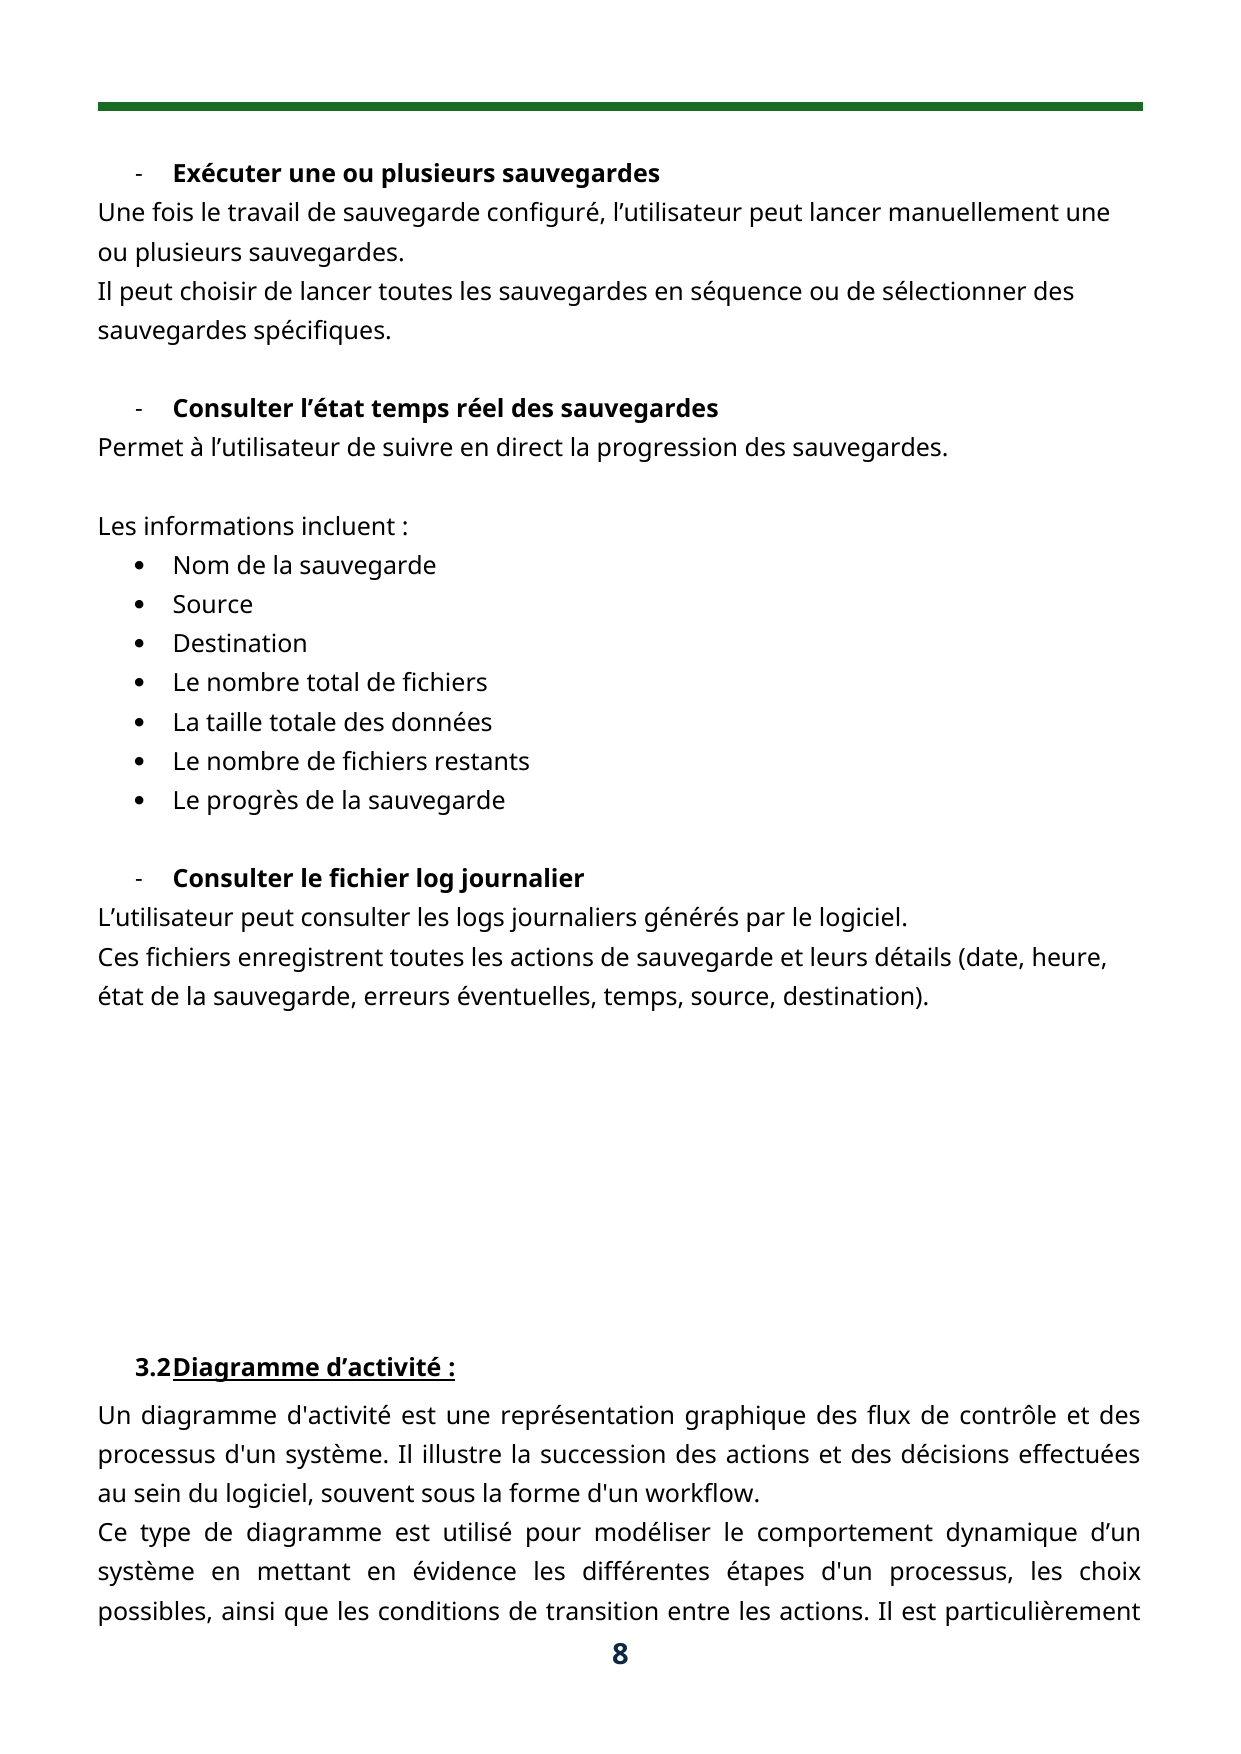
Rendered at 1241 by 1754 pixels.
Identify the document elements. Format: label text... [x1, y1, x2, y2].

text Les informations incluent : [97, 508, 1143, 542]
list Nom de la sauvegarde [135, 548, 1143, 582]
text Une fois le travail de sauvegarde configuré, l’utilisateur peut lancer manuellement une ou plusieurs sauvegardes. [97, 195, 1143, 268]
list Le nombre total de fichiers [135, 665, 1143, 699]
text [97, 1515, 1143, 1627]
list Destination [135, 626, 1143, 660]
text Il peut choisir de lancer toutes les sauvegardes en séquence ou de sélectionner des sauvegardes spécifiques. [97, 273, 1143, 347]
list La taille totale des données [135, 704, 1143, 738]
subtitle Diagramme d’activité : [135, 1350, 1143, 1384]
list Source [135, 587, 1143, 621]
list Consulter le fichier log journalier [135, 861, 1143, 895]
list Le progrès de la sauvegarde [135, 783, 1143, 817]
text Ces fichiers enregistrent toutes les actions de sauvegarde et leurs détails (date, heure, état de la sauvegarde, erreurs éventuelles, temps, source, destination). [97, 939, 1143, 1012]
text L’utilisateur peut consulter les logs journaliers générés par le logiciel. [97, 900, 1143, 934]
list Exécuter une ou plusieurs sauvegardes [135, 156, 1143, 190]
text Permet à l’utilisateur de suivre en direct la progression des sauvegardes. [97, 430, 1143, 464]
text Un diagramme d'activité est une représentation graphique des flux de contrôle et des processus d'un système. Il illustre la succession des actions et des décisions effectuées au sein du logiciel, souvent sous la forme d'un workflow. [97, 1397, 1143, 1510]
list Consulter l’état temps réel des sauvegardes [135, 391, 1143, 425]
list Le nombre de fichiers restants [135, 743, 1143, 777]
